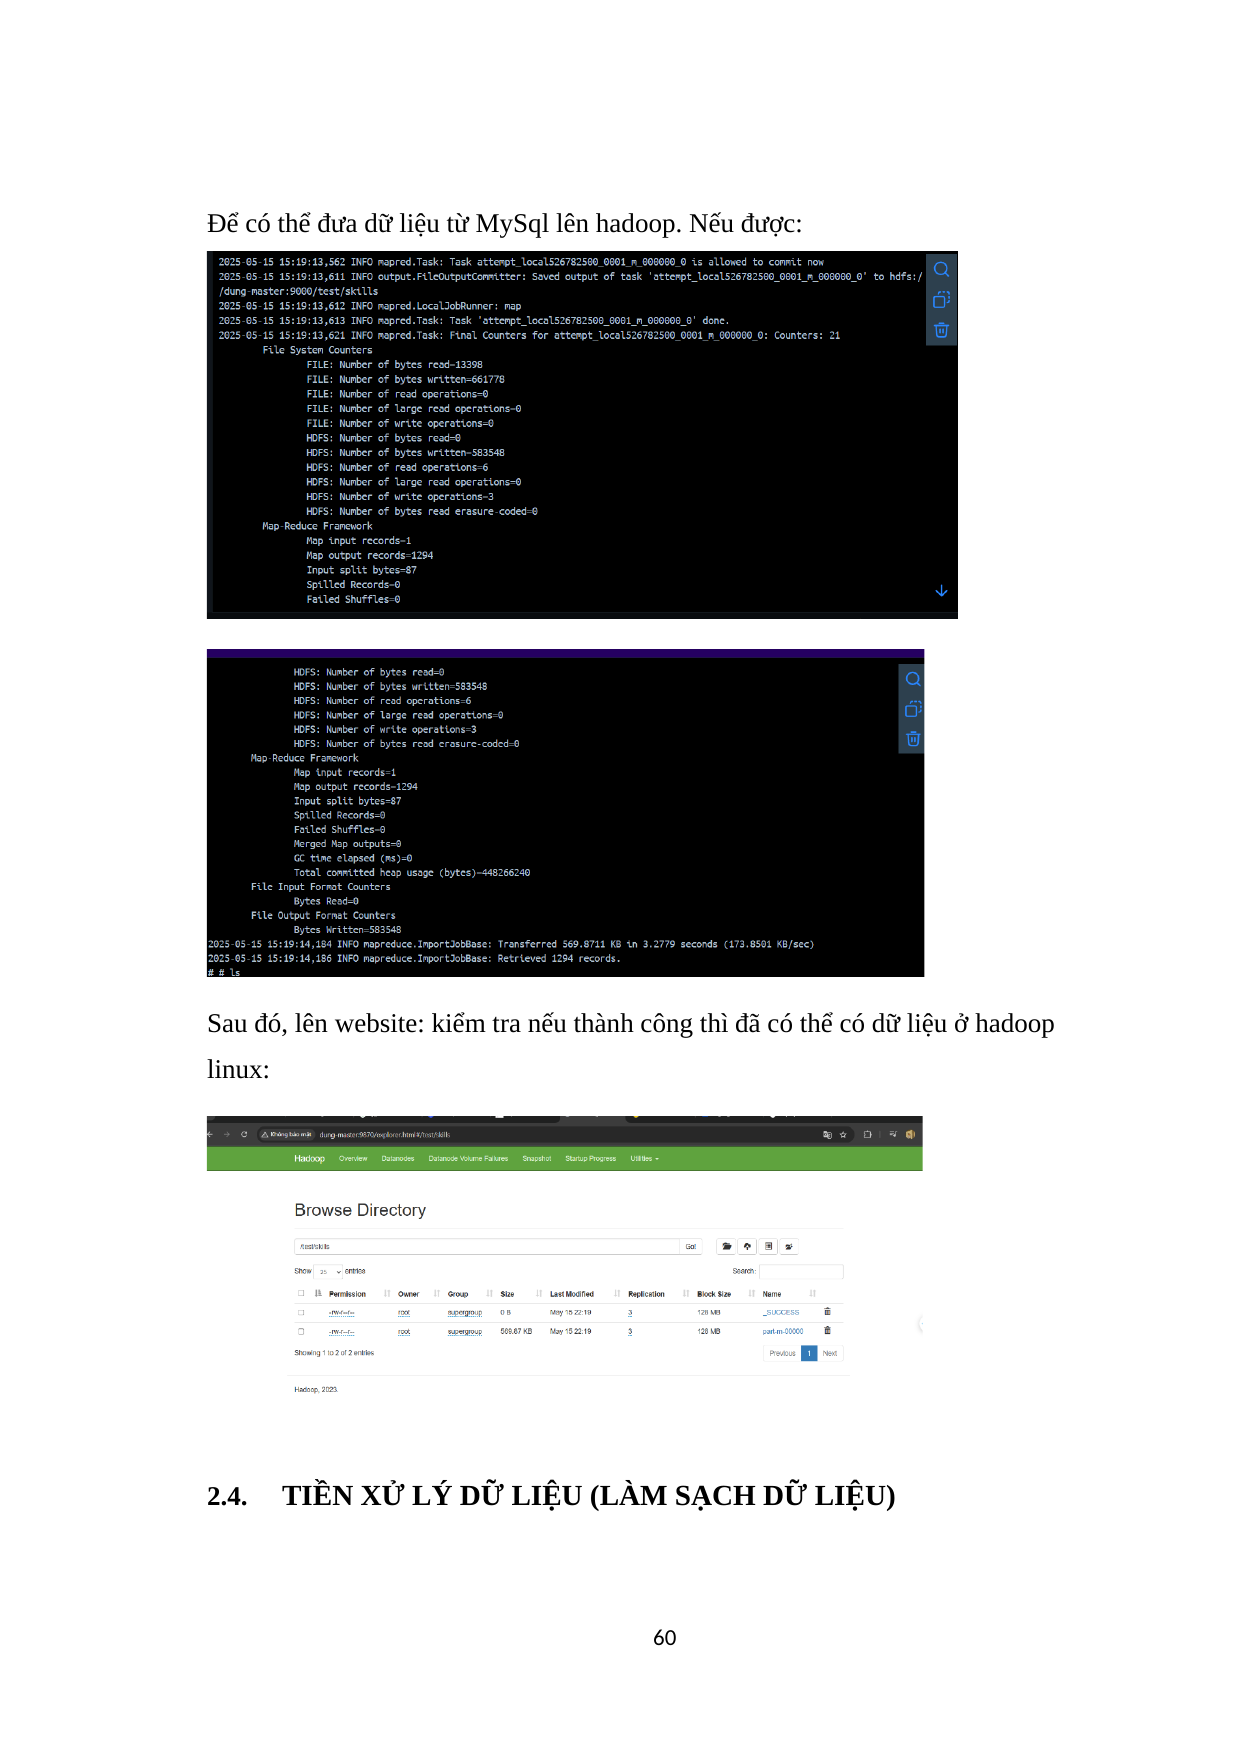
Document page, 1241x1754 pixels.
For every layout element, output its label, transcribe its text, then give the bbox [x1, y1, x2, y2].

list TIỀN XỬ LÝ DỮ LIỆU (LÀM SẠCH DỮ LIỆU) [207, 1478, 1122, 1511]
text Sau đó, lên website: kiểm tra nếu thành công thì đã có thể có dữ liệu ở hadoop linux: [207, 1007, 1122, 1084]
picture [206, 1116, 923, 1435]
picture [206, 251, 958, 619]
picture [206, 649, 925, 977]
